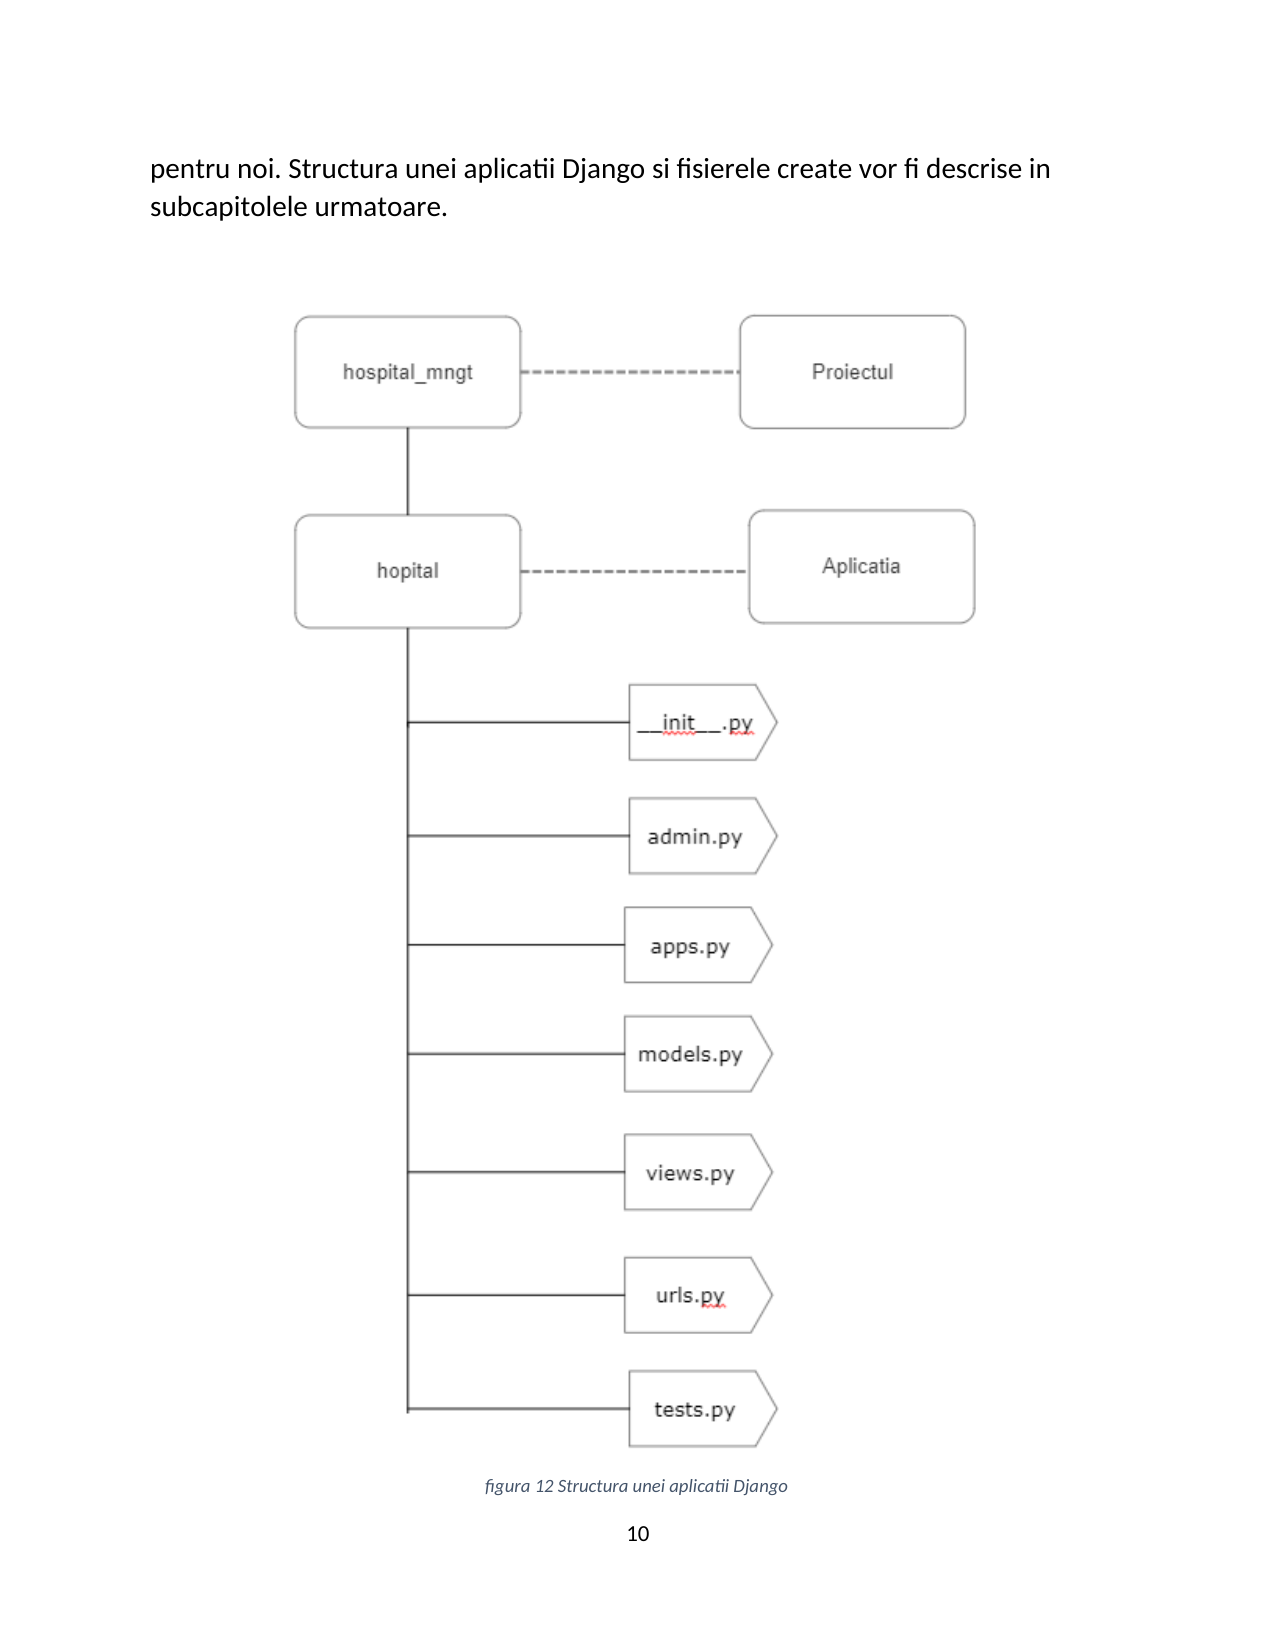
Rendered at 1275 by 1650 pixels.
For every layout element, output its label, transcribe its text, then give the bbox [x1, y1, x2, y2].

picture [285, 298, 990, 1456]
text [150, 150, 1125, 224]
